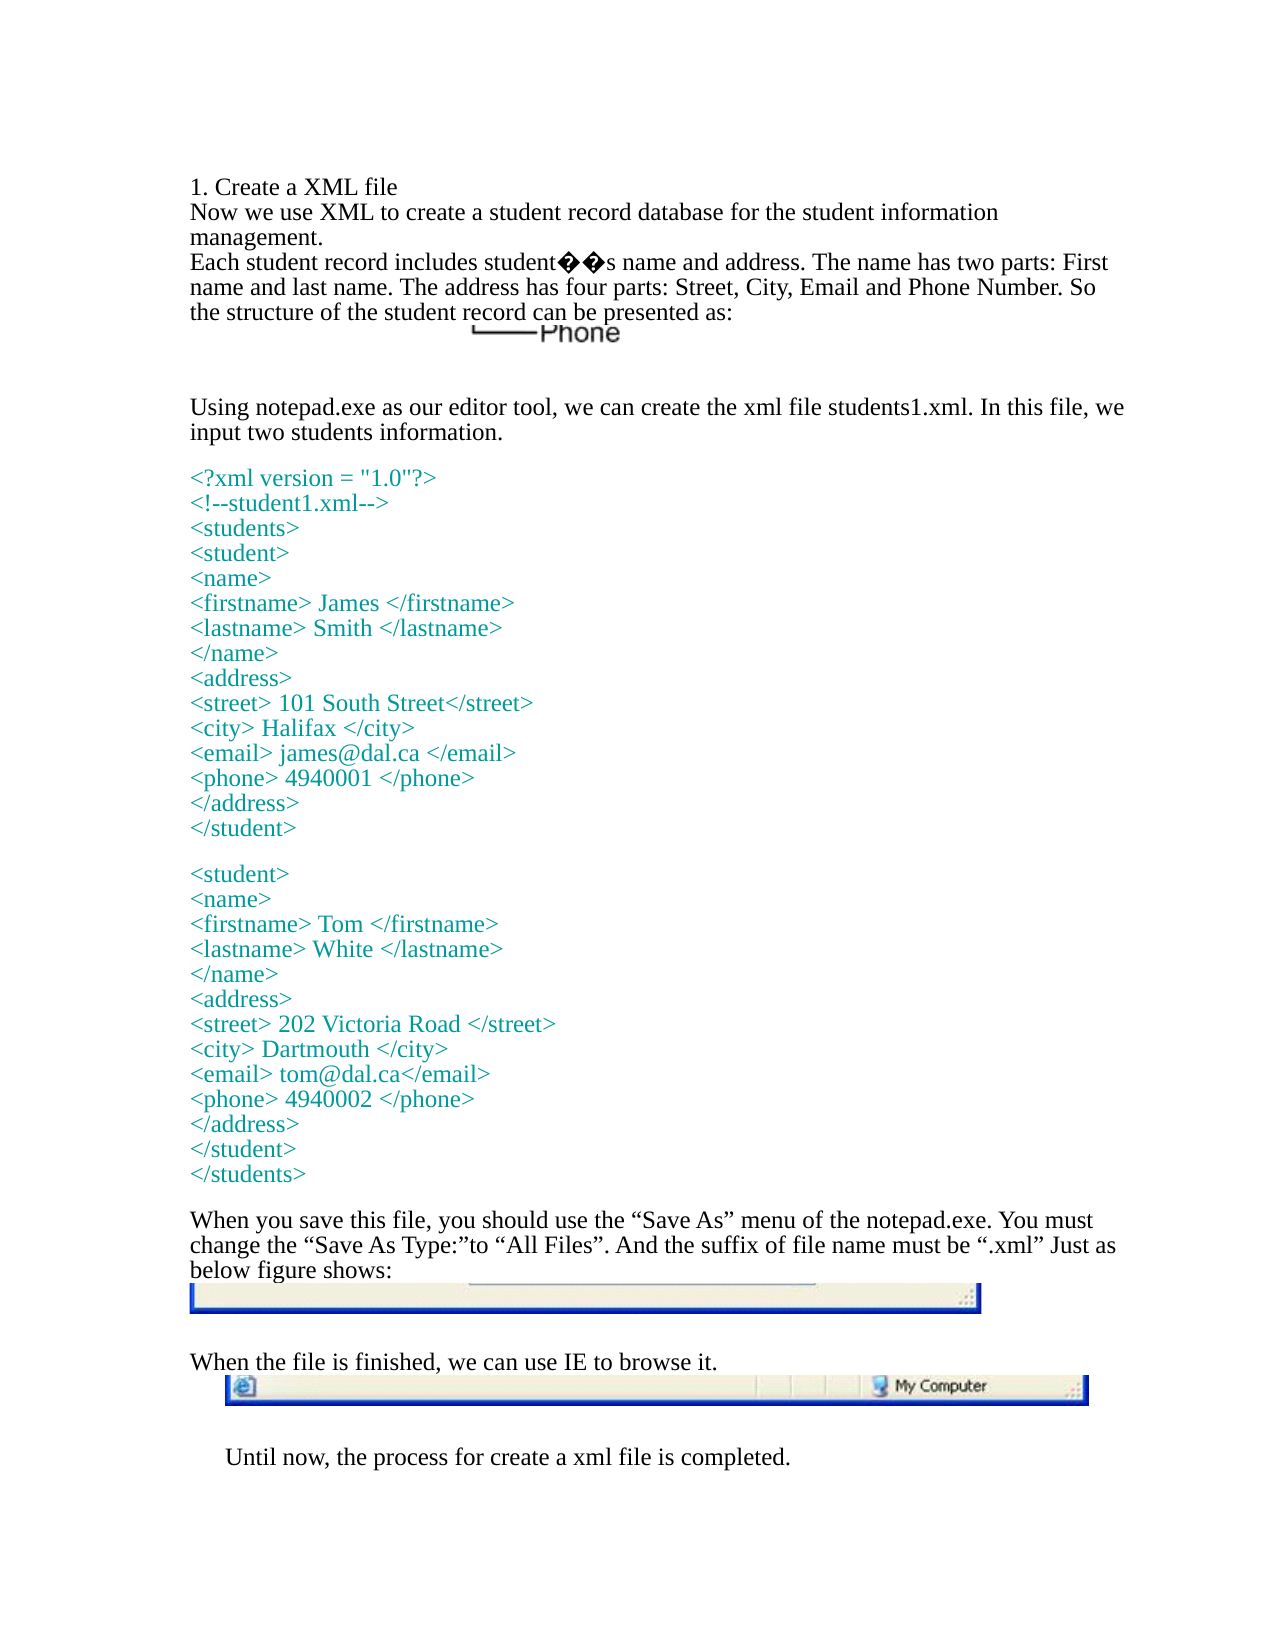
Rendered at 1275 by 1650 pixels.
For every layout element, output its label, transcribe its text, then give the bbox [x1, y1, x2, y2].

text 1. Create a XML file Now we use XML to create a student record database for the student information management. Each student record includes student��s name and address. The name has two parts: First name and last name. The address has four parts: Street, City, Email and Phone Number. So the structure of the student record can be presented as: [189, 150, 1125, 325]
text <?xml version = "1.0"?> <!--student1.xml--> <students> <student> <name> <firstname> James </firstname> <lastname> Smith </lastname> </name> <address> <street> 101 South Street</street> <city> Halifax </city> <email> james@dal.ca </email> <phone> 4940001 </phone> </address> </student> [189, 467, 1125, 842]
text Using notepad.exe as our editor tool, we can create the xml file students1.xml. In this file, we input two students information. [189, 346, 1125, 446]
text When the file is finished, we can use IE to browse it. [150, 1350, 1125, 1375]
text <student> <name> <firstname> Tom </firstname> <lastname> White </lastname> </name> <address> <street> 202 Victoria Road </street> <city> Dartmouth </city> <email> tom@dal.ca</email> <phone> 4940002 </phone> </address> </student> </students> [189, 862, 1125, 1187]
text Until now, the process for create a xml file is completed. [225, 1396, 1125, 1471]
text When you save this file, you should use the “Save As” menu of the notepad.exe. You must change the “Save As Type:”to “All Files”. And the suffix of file name must be “.xml” Just as below figure shows: [189, 1208, 1125, 1283]
